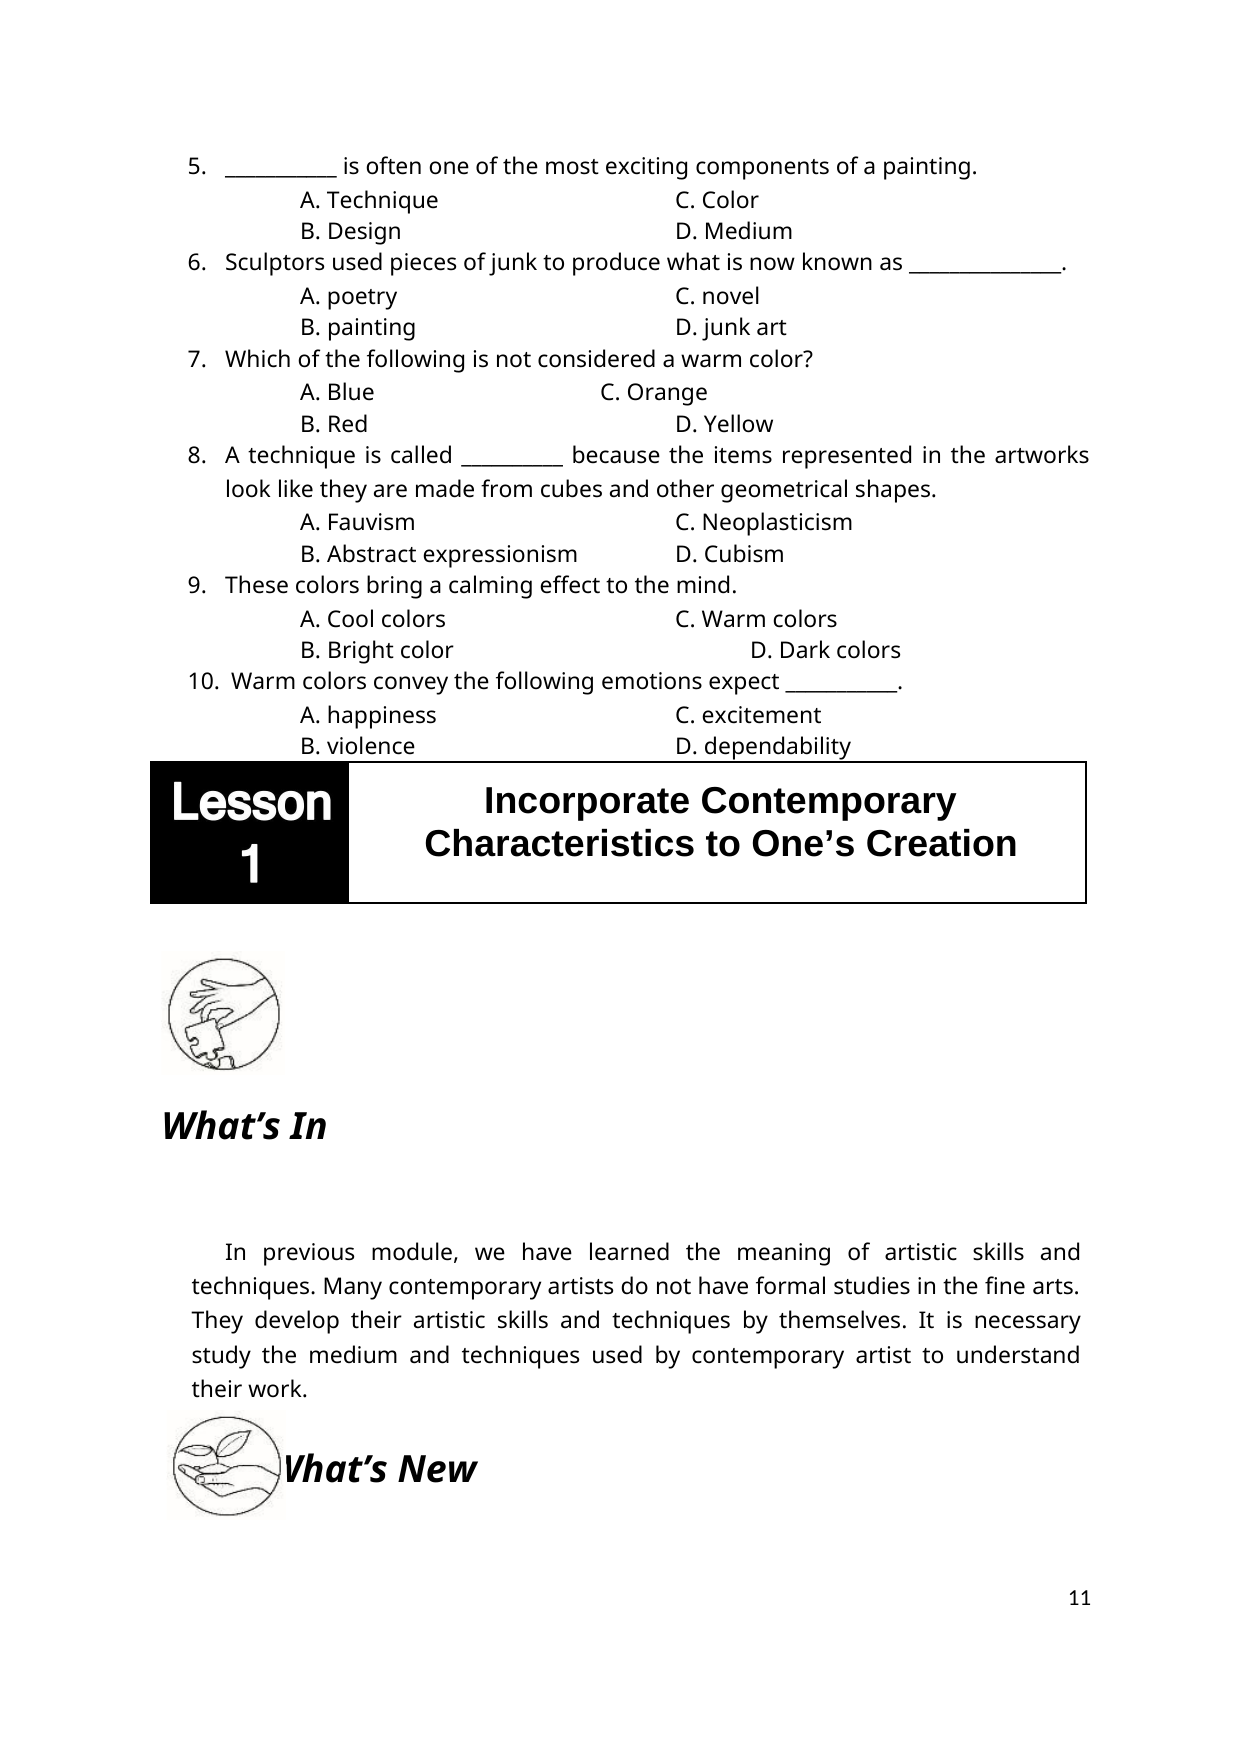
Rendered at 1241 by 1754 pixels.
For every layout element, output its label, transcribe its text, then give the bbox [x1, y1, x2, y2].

text A. Cool colors C. Warm colors [225, 602, 1082, 634]
table_header [152, 763, 347, 902]
picture [169, 777, 337, 827]
text B. Bright color D. Dark colors [225, 634, 1082, 665]
text A. Fauvism C. Neoplasticism [225, 506, 1082, 537]
list Warm colors convey the following emotions expect ___________. [187, 665, 1091, 696]
picture [237, 839, 264, 889]
list These colors bring a calming effect to the mind. [187, 569, 1091, 600]
table_header Incorporate Contemporary Characteristics to One’s Creation [349, 763, 1085, 902]
text B. Red D. Yellow [225, 407, 1082, 439]
list A technique is called __________ because the items represented in the artworks look like they are made from cubes and other geometrical shapes. [187, 439, 1091, 504]
subtitle What’s In [161, 1100, 1091, 1151]
text A. Blue C. Orange [225, 376, 1082, 407]
list ___________ is often one of the most exciting components of a painting. [187, 150, 1091, 181]
text B. Abstract expressionism D. Cubism [225, 537, 1082, 569]
text A. Technique C. Color [225, 184, 1082, 215]
text A. poetry C. novel [225, 280, 1082, 311]
picture [161, 951, 286, 1075]
text B. Design D. Medium [225, 215, 1082, 246]
picture [166, 1410, 287, 1520]
list Sculptors used pieces of junk to produce what is now known as _______________. [187, 246, 1091, 277]
text B. violence D. dependability [225, 730, 1082, 761]
text In previous module, we have learned the meaning of artistic skills and techniques. Many contemporary artists do not have formal studies in the fine arts. They develop their artistic skills and techniques by themselves. It is necessary study the medium and techniques used by contemporary artist to understand their work. [191, 1236, 1082, 1404]
list Which of the following is not considered a warm color? [187, 342, 1091, 374]
text A. happiness C. excitement [225, 699, 1082, 730]
text B. painting D. junk art [225, 311, 1082, 342]
subtitle What’s New [287, 1443, 1091, 1494]
